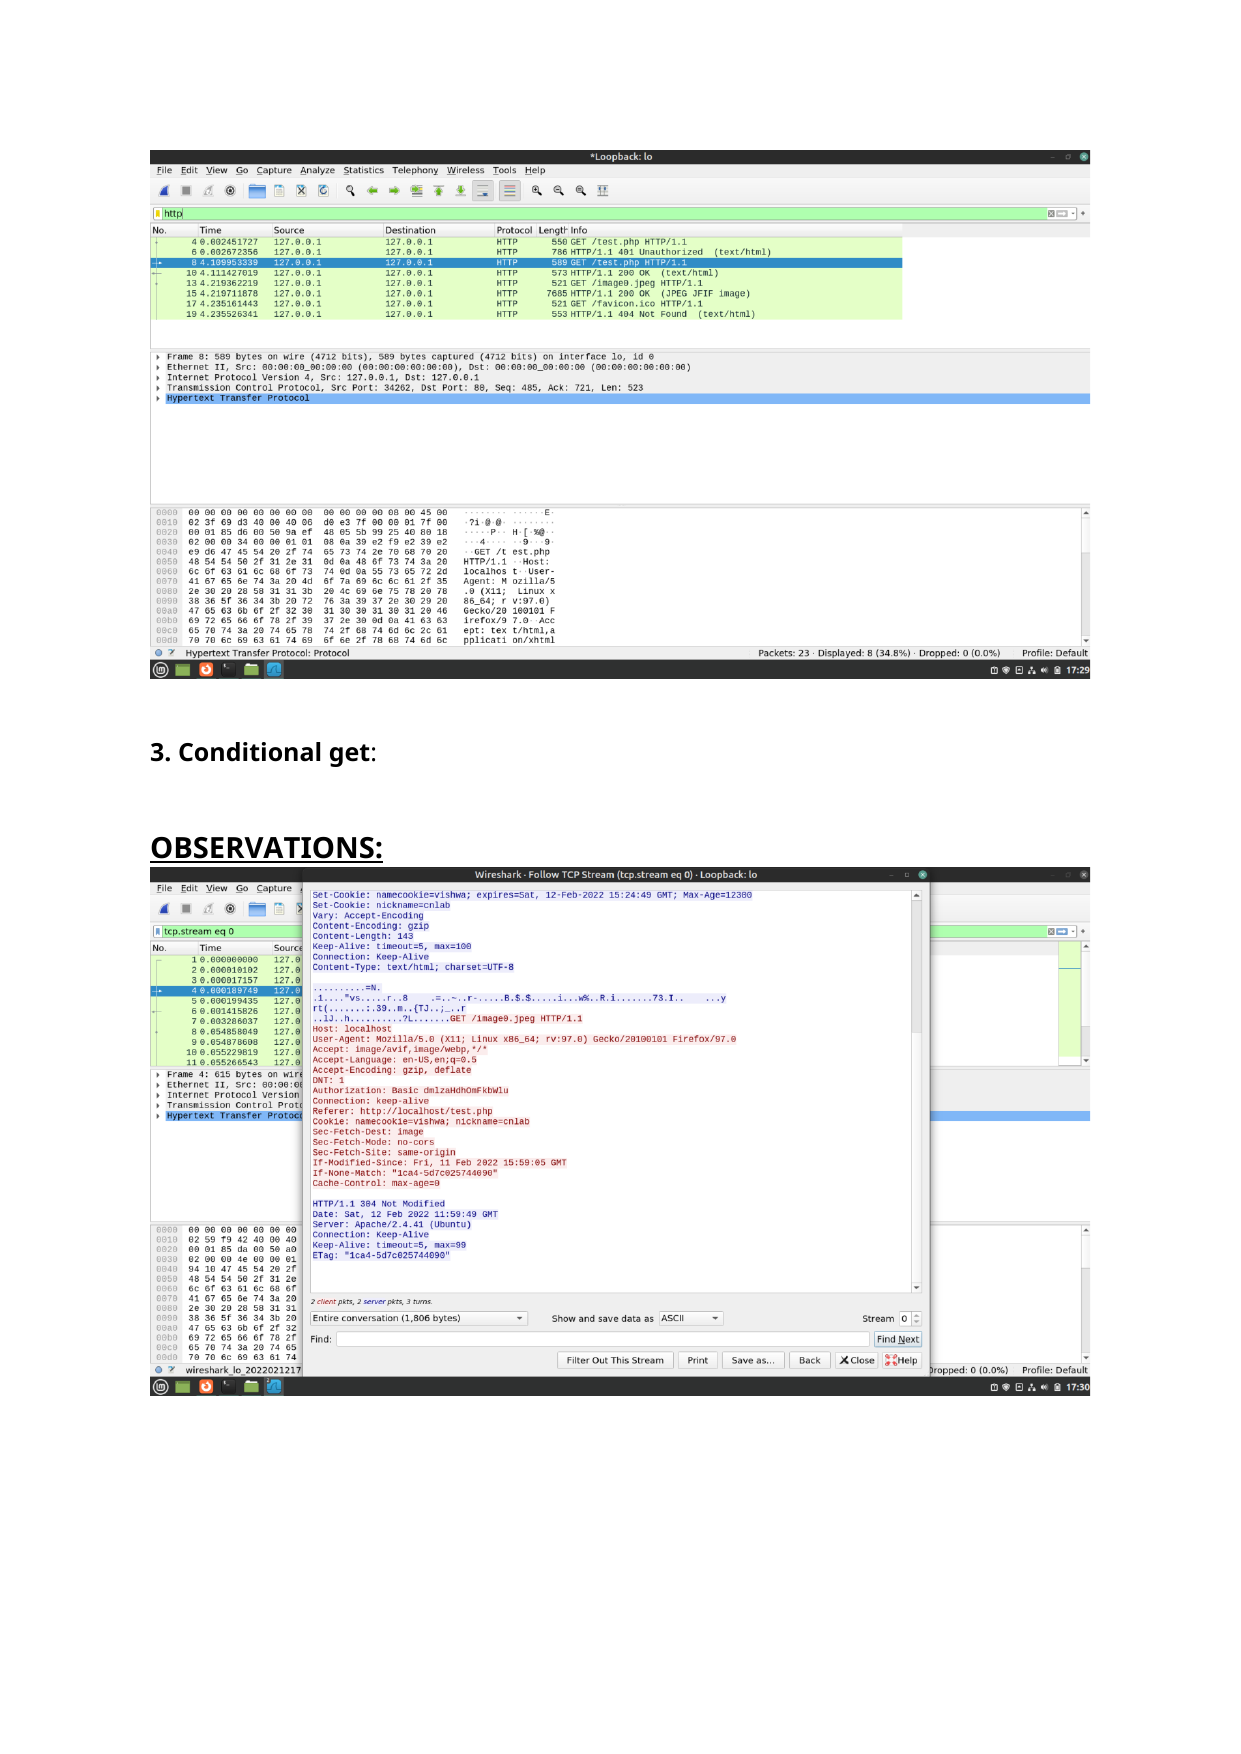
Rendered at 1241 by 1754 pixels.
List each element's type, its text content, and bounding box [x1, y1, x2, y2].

text 3. Conditional get: [150, 698, 1090, 768]
text OBSERVATIONS: [150, 827, 1090, 867]
picture [150, 867, 1091, 1396]
picture [150, 150, 1091, 679]
